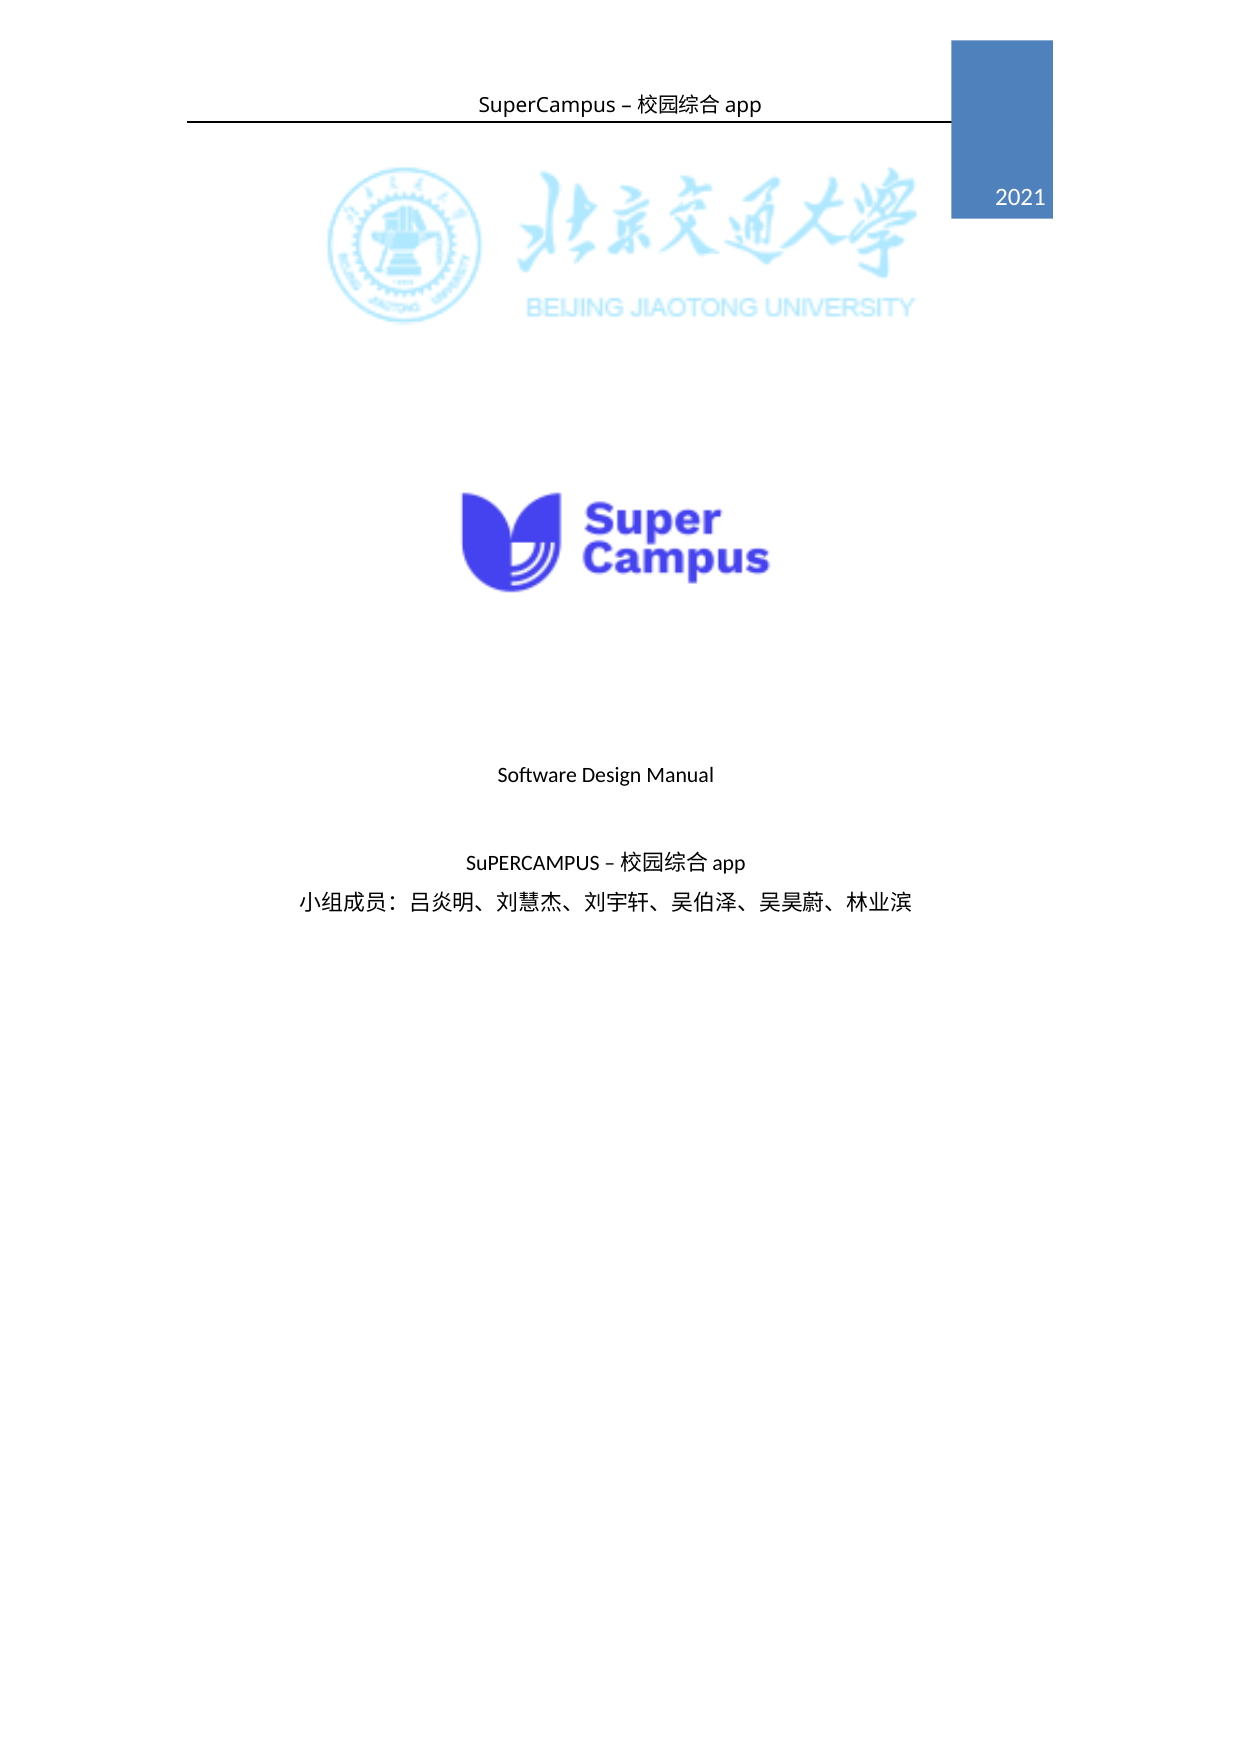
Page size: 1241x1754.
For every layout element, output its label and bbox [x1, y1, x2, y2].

picture [405, 328, 835, 758]
